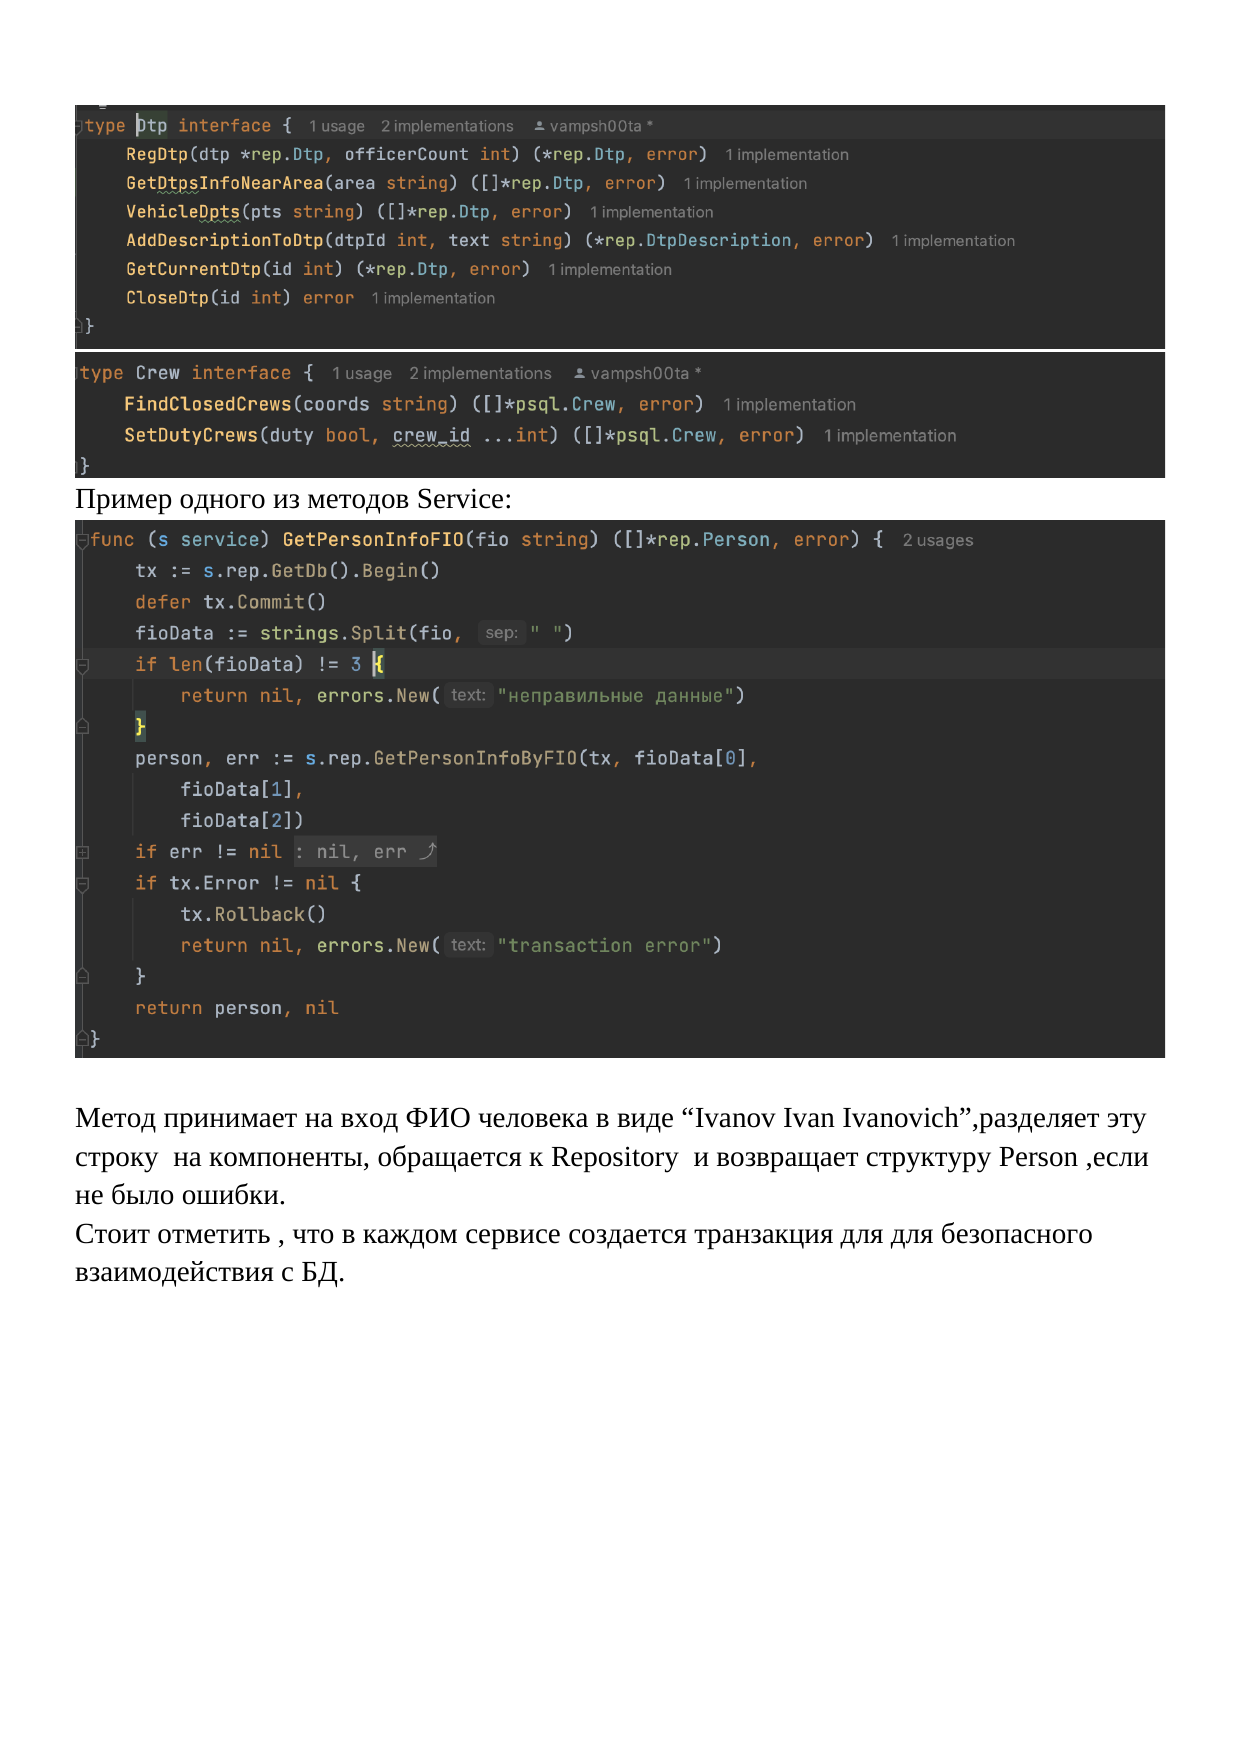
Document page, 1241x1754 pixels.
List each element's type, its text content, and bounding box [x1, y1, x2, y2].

picture [75, 520, 1166, 1058]
text Стоит отметить , что в каждом сервисе создается транзакция для для безопасного взаимодействия с БД. [75, 1216, 1165, 1288]
text Метод принимает на вход ФИО человека в виде “Ivanov Ivan Ivanovich”,разделяет эту строку на компоненты, обращается к Repository и возвращает структуру Person ,если не было ошибки. [75, 1100, 1165, 1211]
picture [75, 105, 1166, 349]
text Пример одного из методов Service: [75, 482, 1165, 515]
picture [75, 352, 1166, 478]
